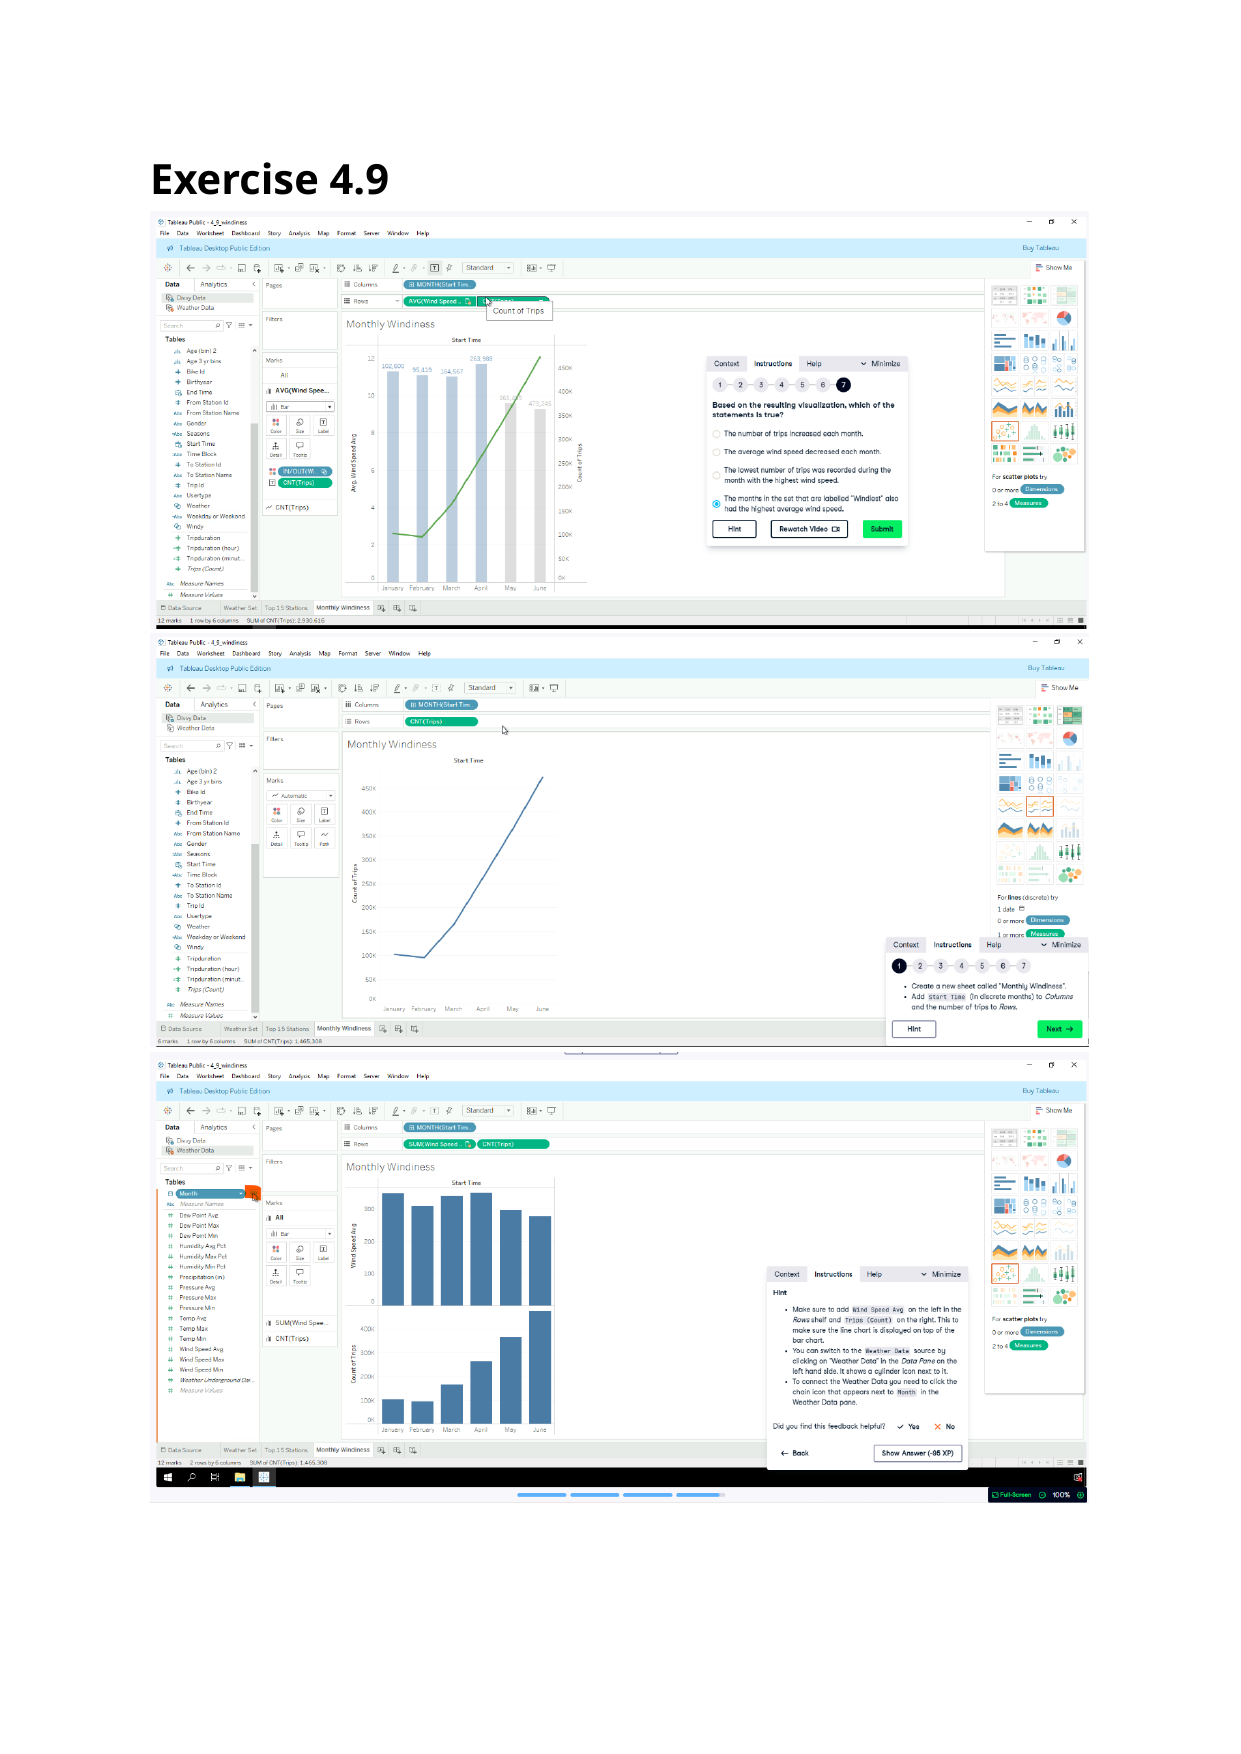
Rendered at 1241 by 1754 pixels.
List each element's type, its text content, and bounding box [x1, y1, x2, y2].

picture [150, 1052, 1089, 1503]
picture [150, 633, 1089, 1047]
picture [150, 211, 1089, 629]
